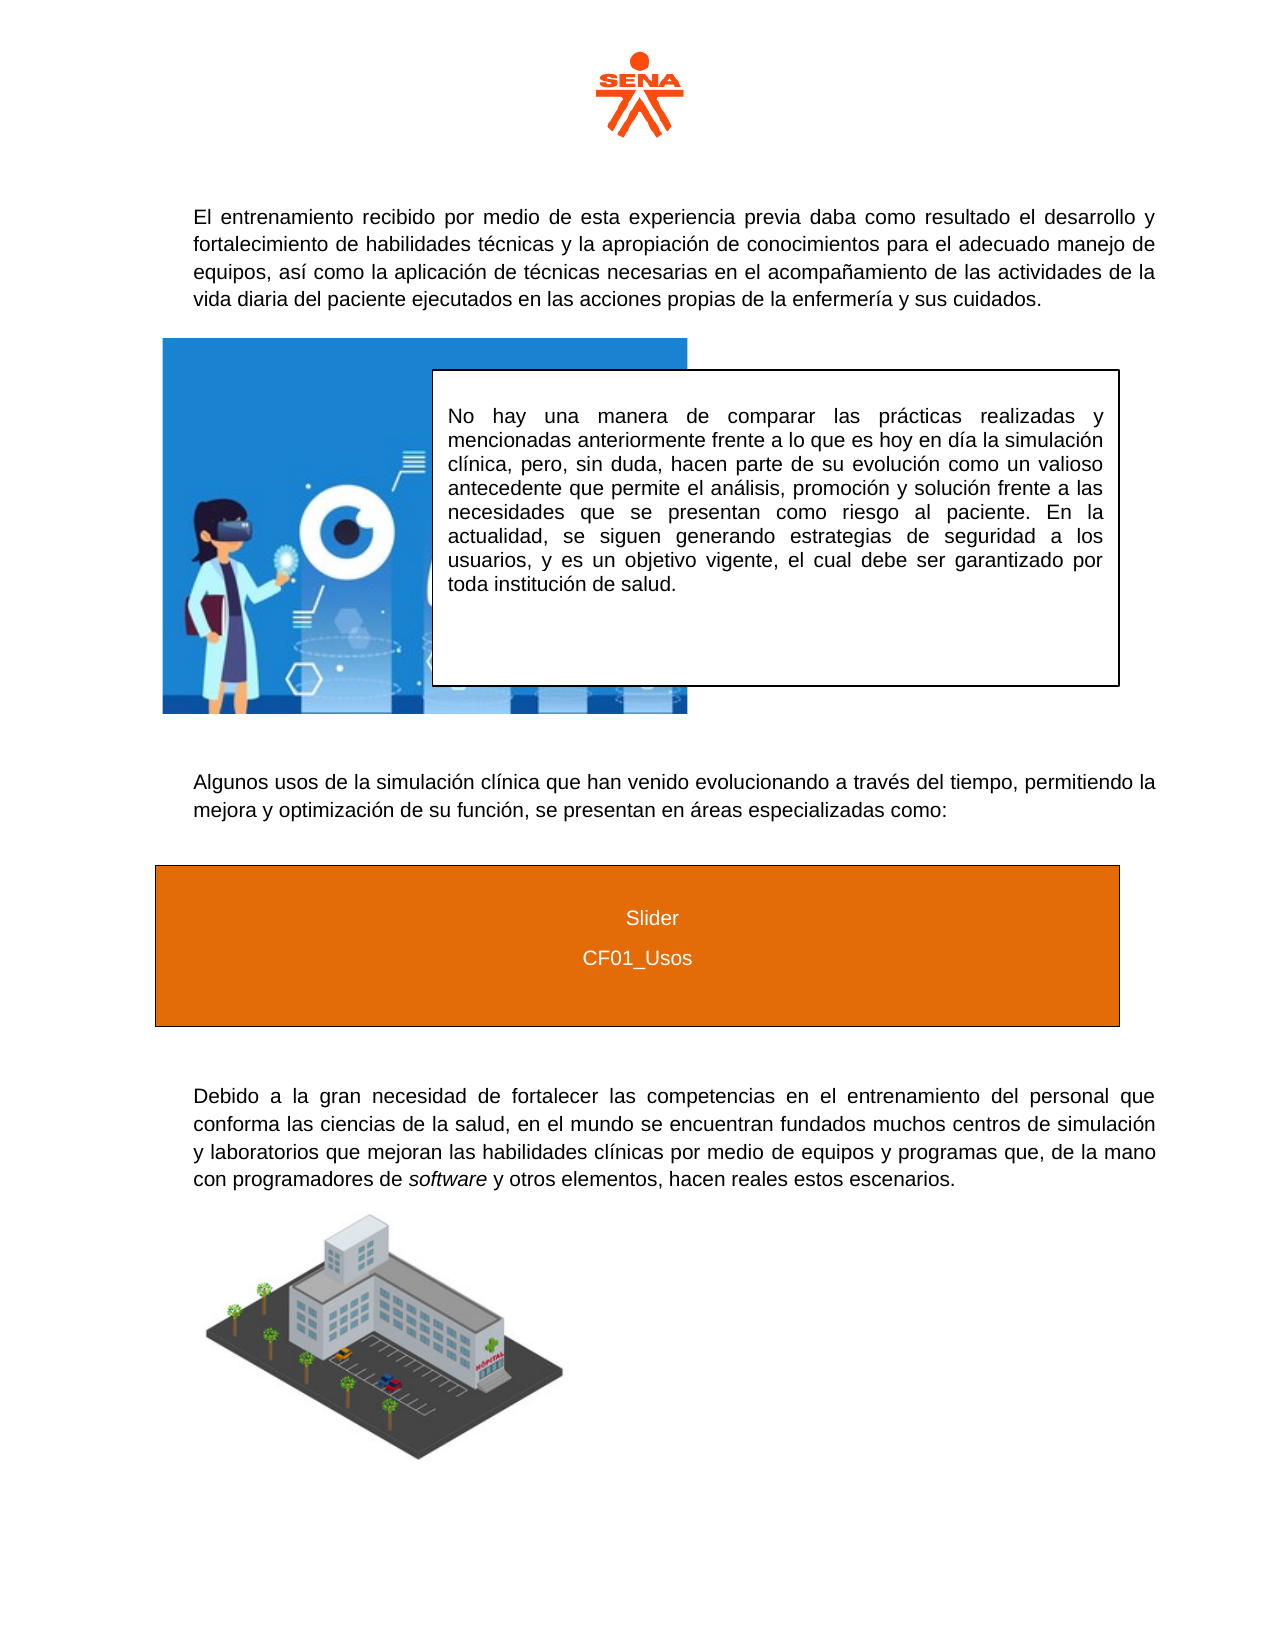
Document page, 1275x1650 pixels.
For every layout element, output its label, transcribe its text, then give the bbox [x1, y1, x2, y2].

text El entrenamiento recibido por medio de esta experiencia previa daba como resultado el desarrollo y fortalecimiento de habilidades técnicas y la apropiación de conocimientos para el adecuado manejo de equipos, así como la aplicación de técnicas necesarias en el acompañamiento de las actividades de la vida diaria del paciente ejecutados en las acciones propias de la enfermería y sus cuidados. [193, 205, 1157, 311]
text Algunos usos de la simulación clínica que han venido evolucionando a través del tiempo, permitiendo la mejora y optimización de su función, se presentan en áreas especializadas como: [193, 770, 1157, 821]
picture [162, 338, 688, 714]
table_header Slider CF01_Usos [156, 866, 1119, 1026]
picture [585, 48, 690, 142]
text Debido a la gran necesidad de fortalecer las competencias en el entrenamiento del personal que conforma las ciencias de la salud, en el mundo se encuentran fundados muchos centros de simulación y laboratorios que mejoran las habilidades clínicas por medio de equipos y programas que, de la mano con programadores de software y otros elementos, hacen reales estos escenarios. [193, 1082, 1157, 1191]
picture [193, 1194, 589, 1470]
